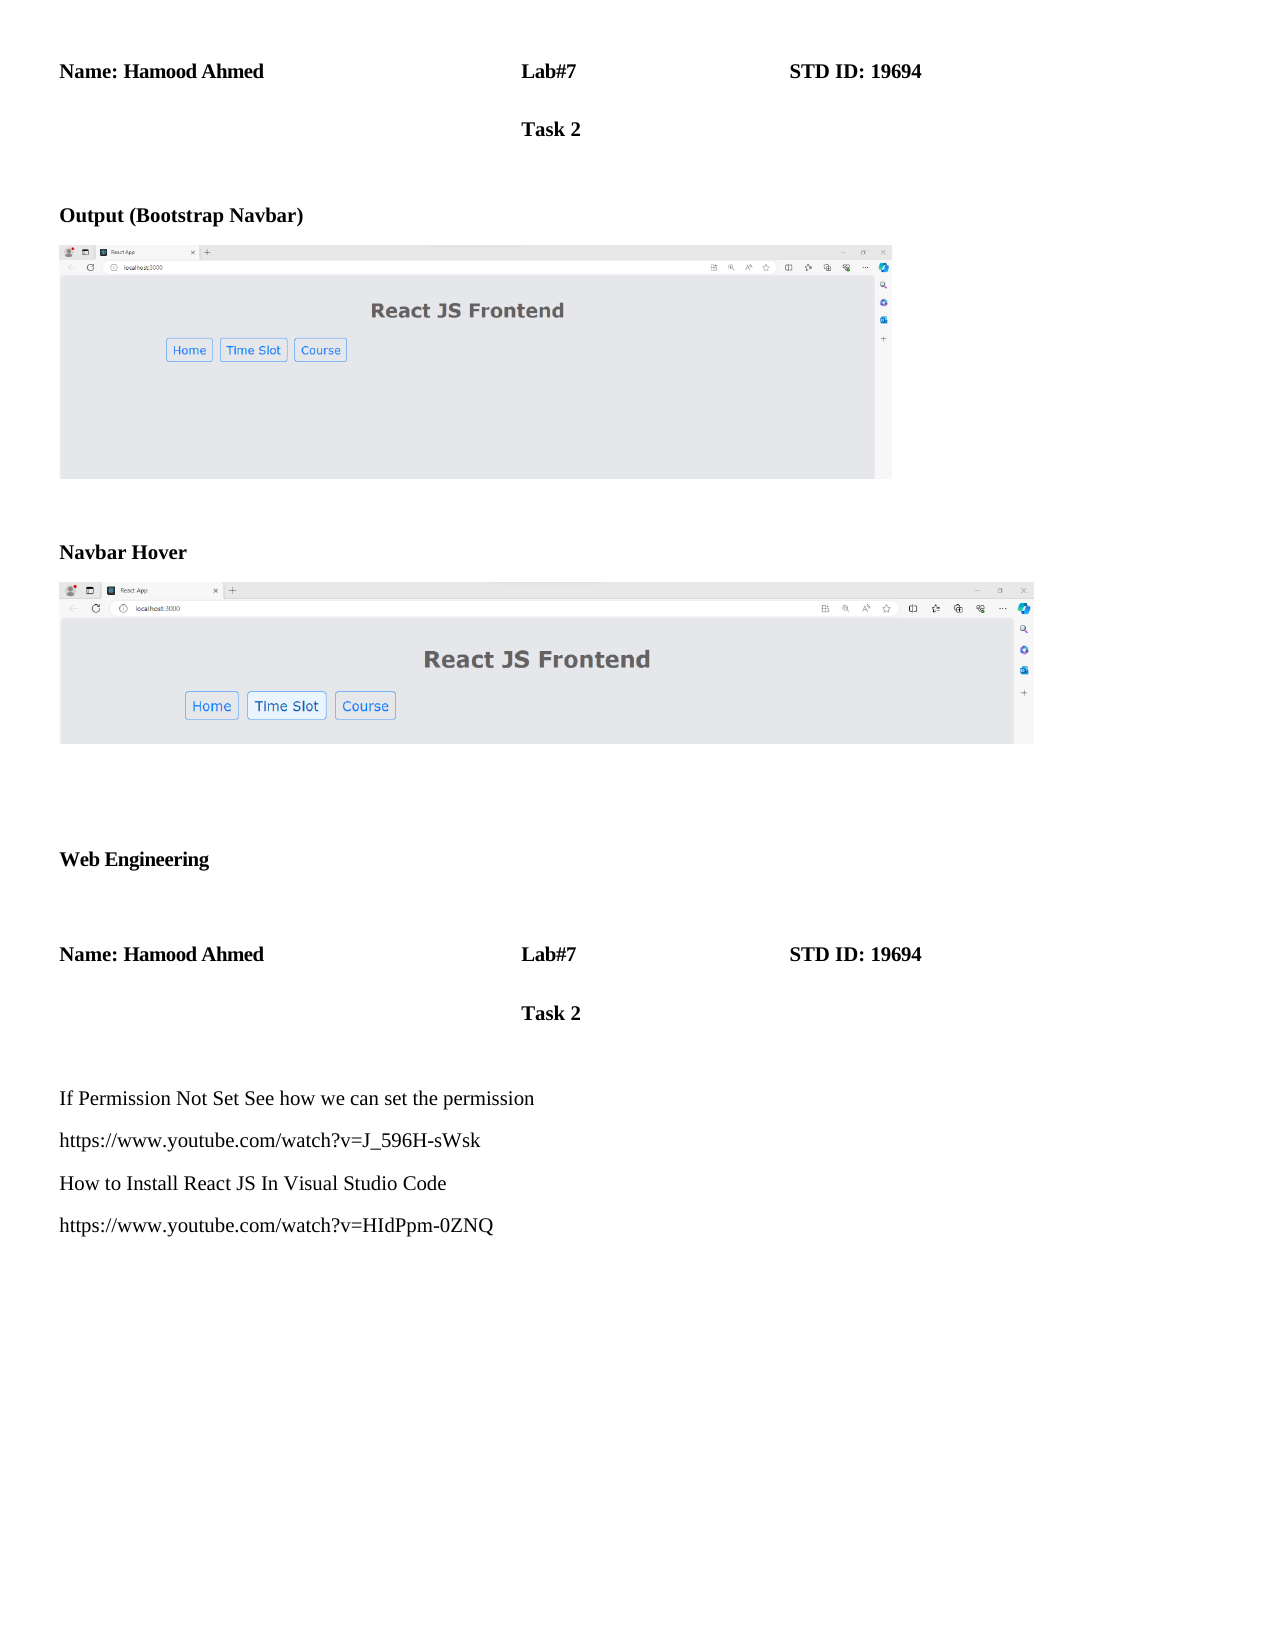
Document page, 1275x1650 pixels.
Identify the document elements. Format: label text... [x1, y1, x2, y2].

text If Permission Not Set See how we can set the permission [59, 1086, 1216, 1110]
text Navbar Hover [59, 540, 1216, 564]
text Web Engineering [59, 847, 1216, 871]
text Task 2 [511, 117, 1216, 141]
text Name: Hamood Ahmed Lab#7 STD ID: 19694 [59, 59, 1216, 83]
picture [59, 245, 893, 479]
text How to Install React JS In Visual Studio Code [59, 1171, 1216, 1195]
text Name: Hamood Ahmed Lab#7 STD ID: 19694 [59, 942, 1216, 966]
picture [59, 582, 1034, 744]
text https://www.youtube.com/watch?v=HIdPpm-0ZNQ [59, 1213, 1216, 1237]
text Task 2 [511, 1000, 1216, 1024]
text https://www.youtube.com/watch?v=J_596H-sWsk [59, 1128, 1216, 1152]
text Output (Bootstrap Navbar) [59, 203, 1216, 227]
